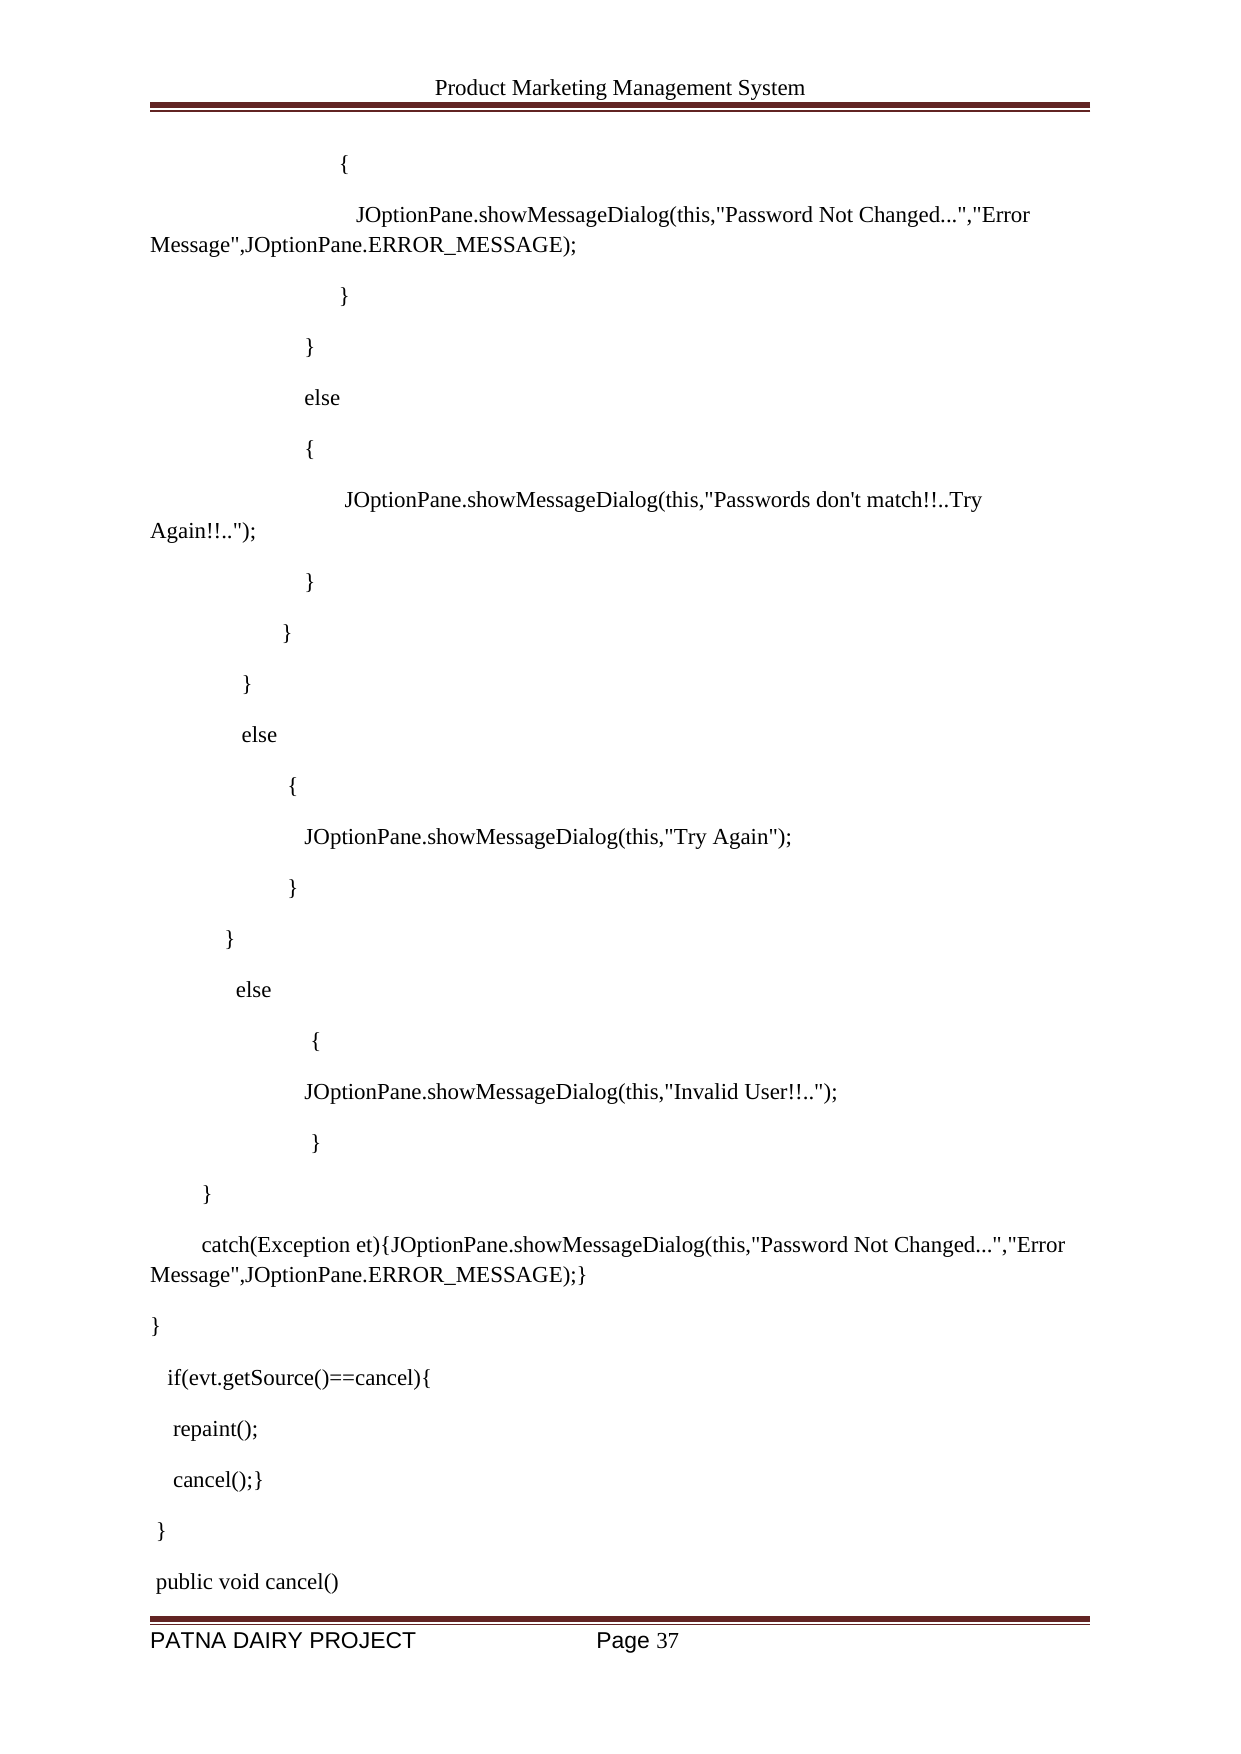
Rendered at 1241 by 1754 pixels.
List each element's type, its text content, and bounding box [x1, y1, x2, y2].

text { [150, 1027, 1090, 1053]
text } [150, 1129, 1090, 1156]
text else [150, 721, 1090, 747]
text JOptionPane.showMessageDialog(this,"Password Not Changed...","Error Message",JOptionPane.ERROR_MESSAGE); [150, 201, 1090, 258]
text } [150, 282, 1090, 309]
text repaint(); [150, 1414, 1090, 1441]
text else [150, 976, 1090, 1002]
text catch(Exception et){JOptionPane.showMessageDialog(this,"Password Not Changed...","Error Message",JOptionPane.ERROR_MESSAGE);} [150, 1231, 1090, 1288]
text } [150, 1517, 1090, 1543]
text { [150, 150, 1090, 176]
text JOptionPane.showMessageDialog(this,"Passwords don't match!!..Try Again!!.."); [150, 486, 1090, 543]
text } [150, 568, 1090, 594]
text } [150, 619, 1090, 645]
text { [150, 772, 1090, 798]
text cancel();} [150, 1466, 1090, 1492]
text } [150, 333, 1090, 360]
text JOptionPane.showMessageDialog(this,"Try Again"); [150, 823, 1090, 849]
text JOptionPane.showMessageDialog(this,"Invalid User!!.."); [150, 1078, 1090, 1104]
text } [150, 1312, 1090, 1339]
text } [150, 670, 1090, 696]
text } [150, 1180, 1090, 1207]
text } [150, 874, 1090, 900]
text public void cancel() [150, 1568, 1090, 1594]
text } [150, 925, 1090, 951]
text { [150, 435, 1090, 462]
text else [150, 384, 1090, 411]
text if(evt.getSource()==cancel){ [150, 1363, 1090, 1390]
